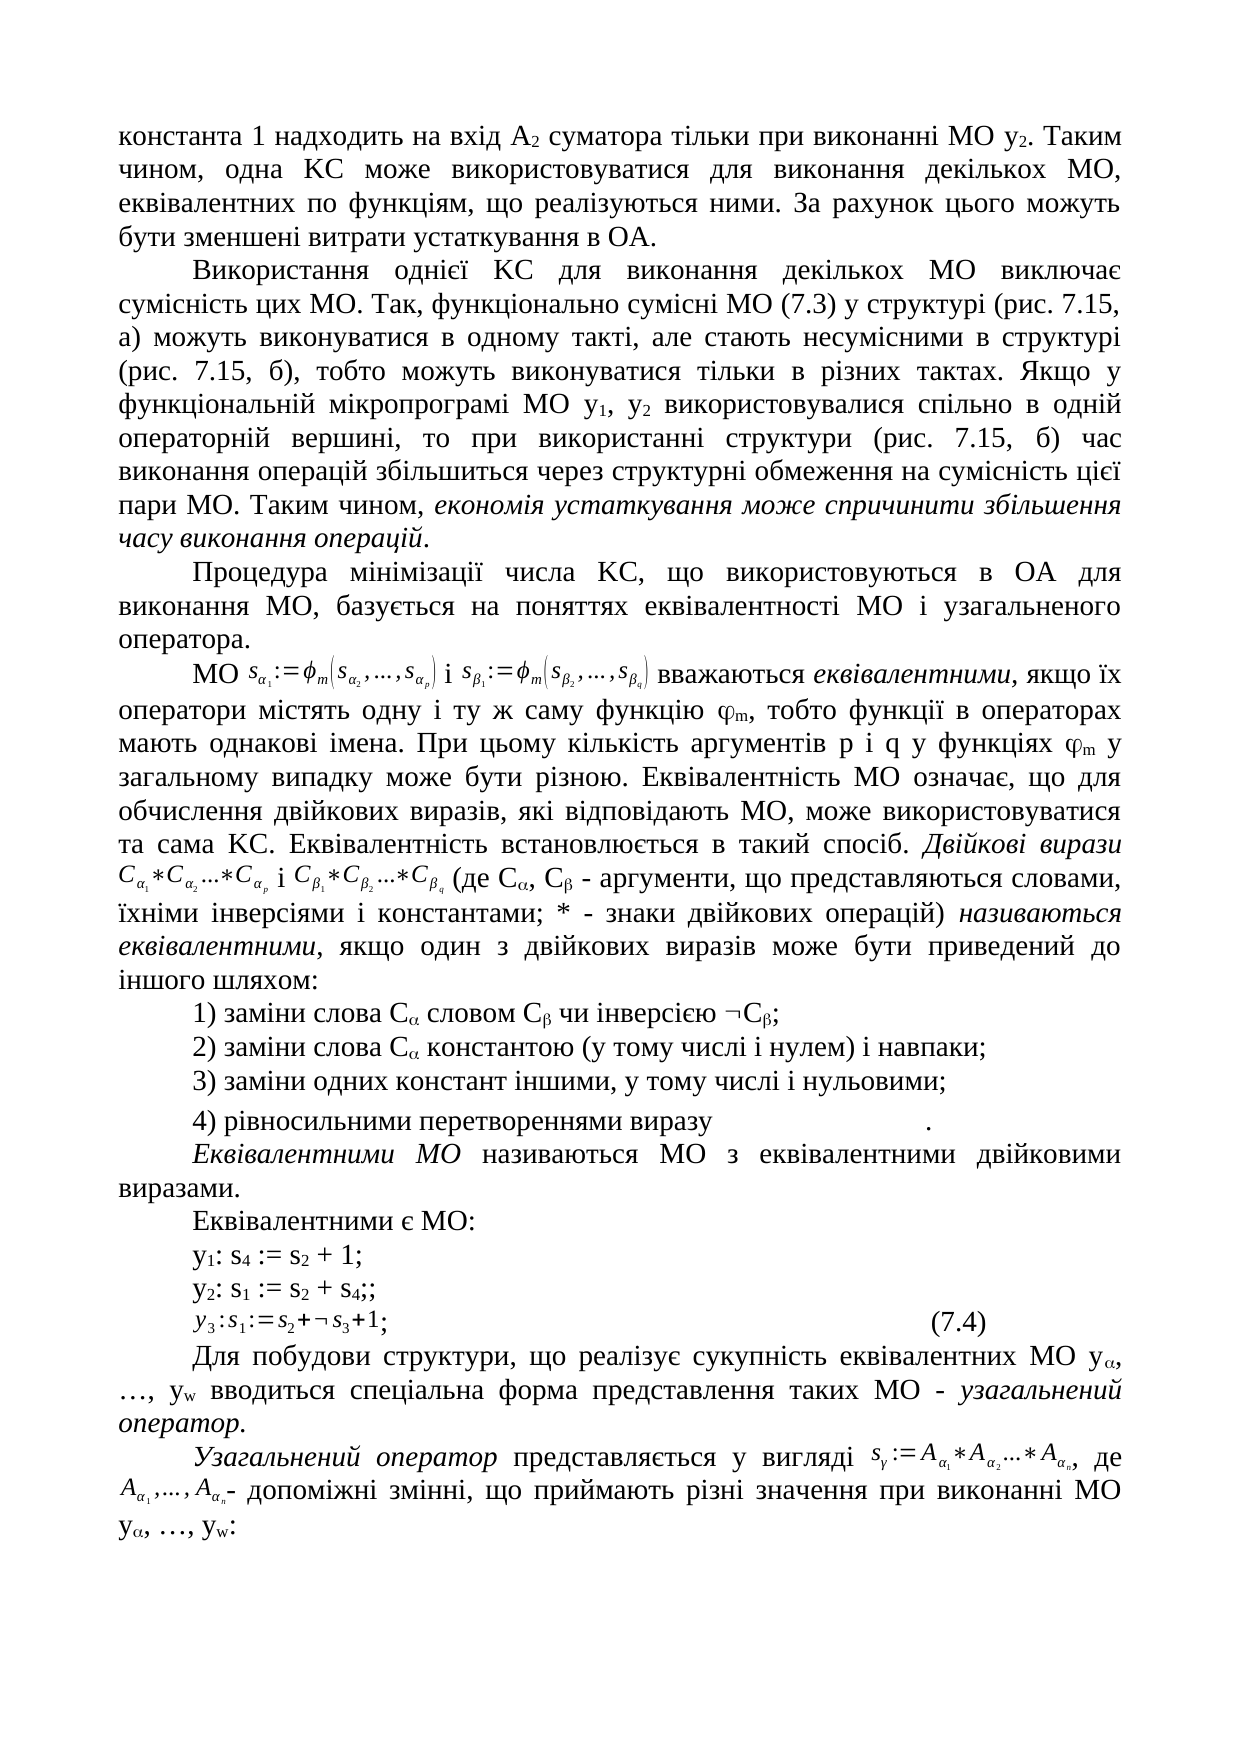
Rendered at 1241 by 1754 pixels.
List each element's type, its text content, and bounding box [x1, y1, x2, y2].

text МО і вважаються еквівалентними, якщо їх оператори містять одну і ту ж саму функцію m, тобто функції в операторах мають однакові імена. При цьому кількість аргументів р і q у функціях m у загальному випадку може бути різною. Еквівалентність МО означає, що для обчислення двійкових виразів, які відповідають MO, може використовуватися та сама KC. Еквівалентність встановлюється в такий спосіб. Двійкові вирази і (де С, С - аргументи, що представляються словами, їхніми інверсіями і константами; * - знаки двійкових операцій) називаються еквівалентними, якщо один з двійкових виразів може бути приведений до іншого шляхом: [118, 655, 1122, 996]
text y1: s4 := s2 + 1; [118, 1237, 1122, 1271]
text 4) рівносильними перетвореннями виразу . [118, 1096, 1122, 1136]
text Використання однієї KC для виконання декількох МО виключає сумісність цих МО. Так, функціонально сумісні МО (7.3) у структурі (рис. 7.15, а) можуть виконуватися в одному такті, але стають несумісними в структурі (рис. 7.15, б), тобто можуть виконуватися тільки в різних тактах. Якщо у функціональній мікропрограмі МО y1, y2 використовувалися спільно в одній операторній вершині, то при використанні структури (рис. 7.15, б) час виконання операцій збільшиться через структурні обмеження на сумісність цієї пари МО. Таким чином, економія устаткування може спричинити збільшення часу виконання операцій. [118, 252, 1122, 554]
text y2: s1 := s2 + s4;; [118, 1271, 1122, 1304]
text Процедура мінімізації числа KC, що використовуються в OA для виконання МО, базується на поняттях еквівалентності МО і узагальненого оператора. [118, 554, 1122, 655]
text Еквівалентними MO називаються МО з еквівалентними двійковими виразами. [118, 1136, 1122, 1203]
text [118, 118, 1122, 252]
text Узагальнений оператор представляється у вигляді , де - допоміжні змінні, що приймають різні значення при виконанні МО у, …, yw: [118, 1439, 1122, 1541]
text 2) заміни слова С константою (у тому числі і нулем) і навпаки; [118, 1029, 1122, 1063]
text ; (7.4) [118, 1304, 1122, 1338]
text 3) заміни одних констант іншими, у тому числі і нульовими; [118, 1063, 1122, 1096]
text Для побудови структури, що реалізує сукупність еквівалентних МО у, …, yw вводиться спеціальна форма представлення таких МО - узагальнений оператор. [118, 1338, 1122, 1439]
text Еквівалентними є МО: [118, 1203, 1122, 1237]
text 1) заміни слова С словом С чи інверсією С; [118, 996, 1122, 1029]
